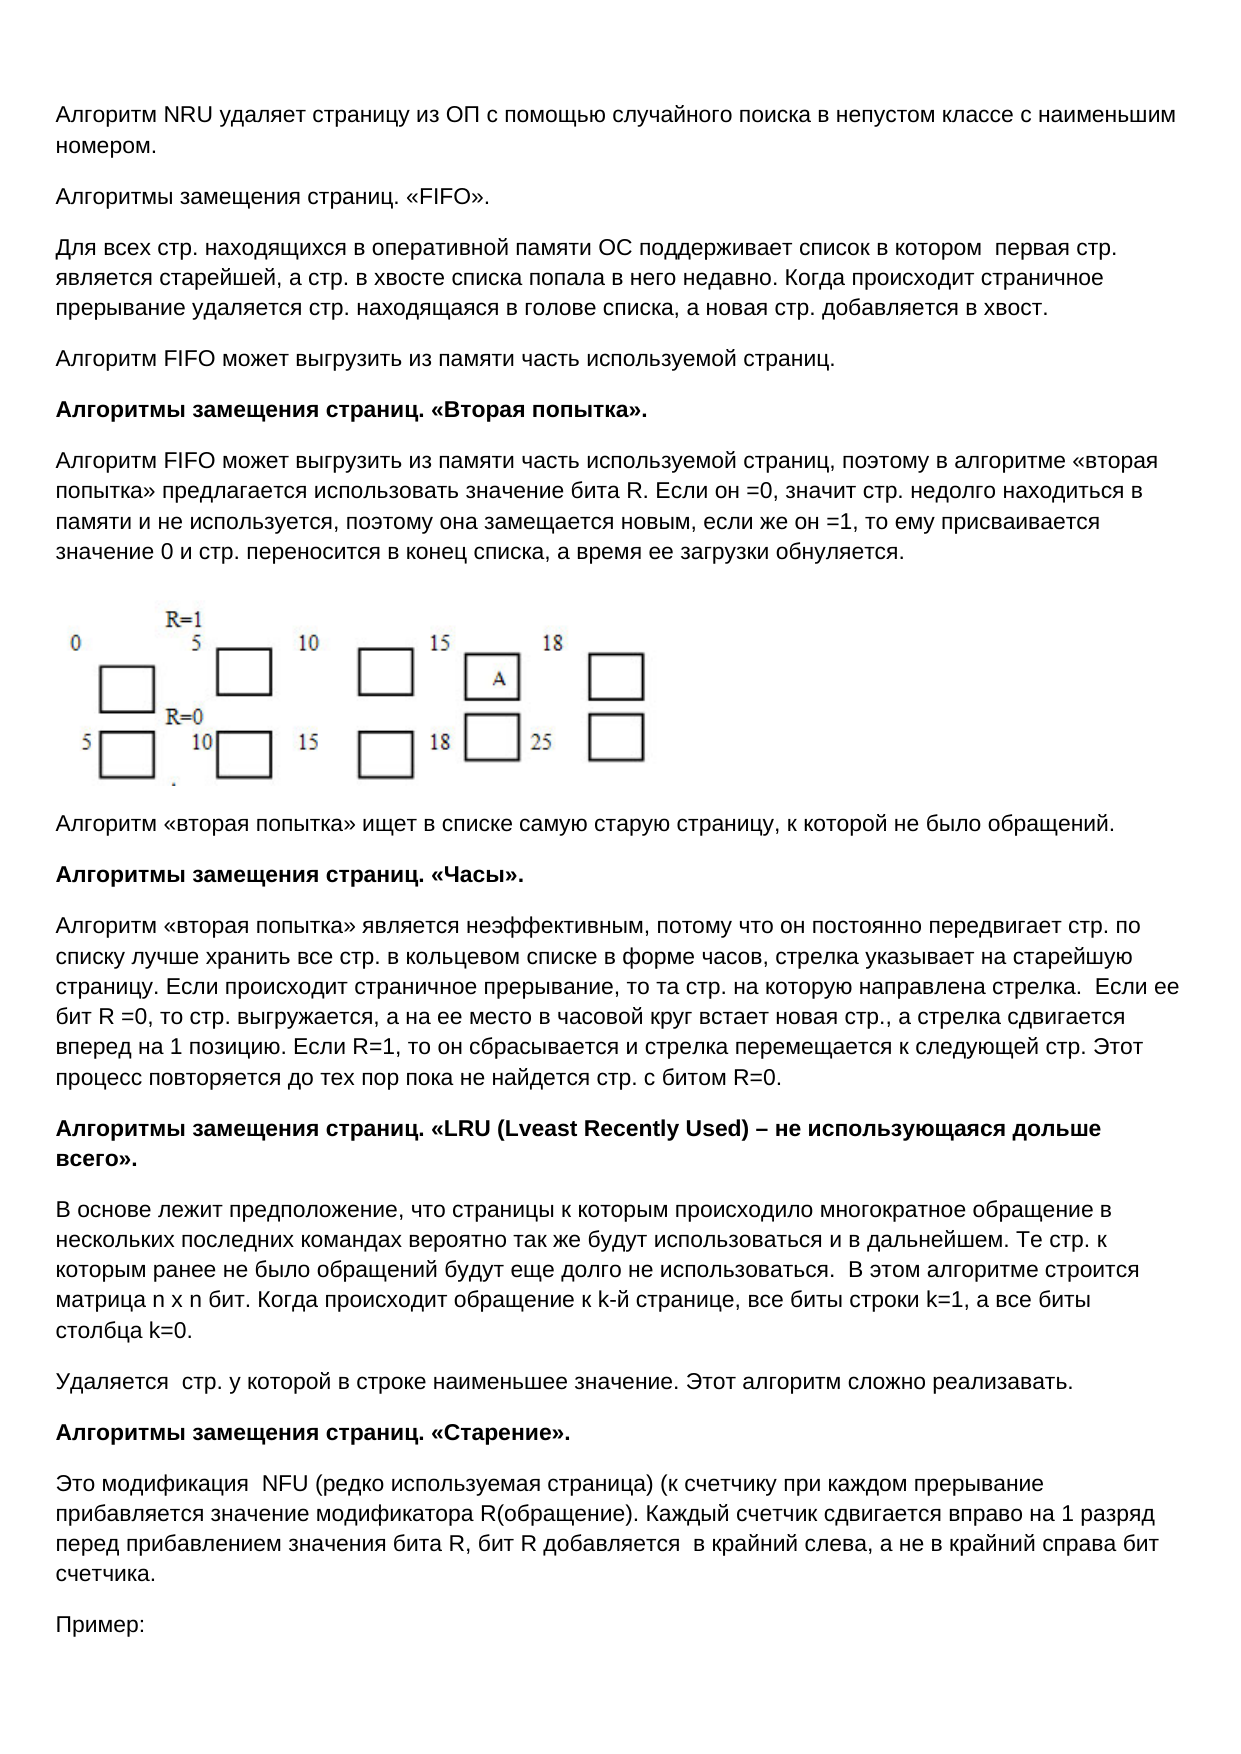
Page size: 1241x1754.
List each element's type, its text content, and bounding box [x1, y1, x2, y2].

text Удаляется стр. у которой в строке наименьшее значение. Этот алгоритм сложно реализавать. [55, 1368, 1182, 1394]
text Алгоритм «вторая попытка» ищет в списке самую старую страницу, к которой не было обращений. [55, 810, 1182, 837]
text Алгоритм FIFO может выгрузить из памяти часть используемой страниц. [55, 345, 1182, 371]
text Это модификация NFU (редко используемая страница) (к счетчику при каждом прерывание прибавляется значение модификатора R(обращение). Каждый счетчик сдвигается вправо на 1 разряд перед прибавлением значения бита R, бит R добавляется в крайний слева, а не в крайний справа бит счетчика. [55, 1470, 1182, 1587]
text Алгоритм FIFO может выгрузить из памяти часть используемой страниц, поэтому в алгоритме «вторая попытка» предлагается использовать значение бита R. Если он =0, значит стр. недолго находиться в памяти и не используется, поэтому она замещается новым, если же он =1, то ему присваивается значение 0 и стр. переносится в конец списка, а время ее загрузки обнуляется. [55, 447, 1182, 564]
text Алгоритм NRU удаляет страницу из ОП с помощью случайного поиска в непустом классе с наименьшим номером. [55, 101, 1182, 158]
text Алгоритмы замещения страниц. «Старение». [55, 1419, 1182, 1445]
text Алгоритмы замещения страниц. «Вторая попытка». [55, 396, 1182, 422]
text Пример: [55, 1611, 1182, 1638]
text В основе лежит предположение, что страницы к которым происходило многократное обращение в нескольких последних командах вероятно так же будут использоваться и в дальнейшем. Те стр. к которым ранее не было обращений будут еще долго не использоваться. В этом алгоритме строится матрица n x n бит. Когда происходит обращение к k-й странице, все биты строки k=1, а все биты столбца k=0. [55, 1196, 1182, 1343]
text Алгоритмы замещения страниц. «Часы». [55, 861, 1182, 888]
text Для всех стр. находящихся в оперативной памяти ОС поддерживает список в котором первая стр. является старейшей, а стр. в хвосте списка попала в него недавно. Когда происходит страничное прерывание удаляется стр. находящаяся в голове списка, а новая стр. добавляется в хвост. [55, 234, 1182, 320]
text Алгоритмы замещения страниц. «FIFO». [55, 183, 1182, 209]
text Алгоритм «вторая попытка» является неэффективным, потому что он постоянно передвигает стр. по списку лучше хранить все стр. в кольцевом списке в форме часов, стрелка указывает на старейшую страницу. Если происходит страничное прерывание, то та стр. на которую направлена стрелка. Если ее бит R =0, то стр. выгружается, а на ее место в часовой круг встает новая стр., а стрелка сдвигается вперед на 1 позицию. Если R=1, то он сбрасывается и стрелка перемещается к следующей стр. Этот процесс повторяется до тех пор пока не найдется стр. с битом R=0. [55, 912, 1182, 1090]
text Алгоритмы замещения страниц. «LRU (Lveast Recently Used) – не использующаяся дольше всего». [55, 1114, 1182, 1171]
picture [55, 588, 667, 786]
